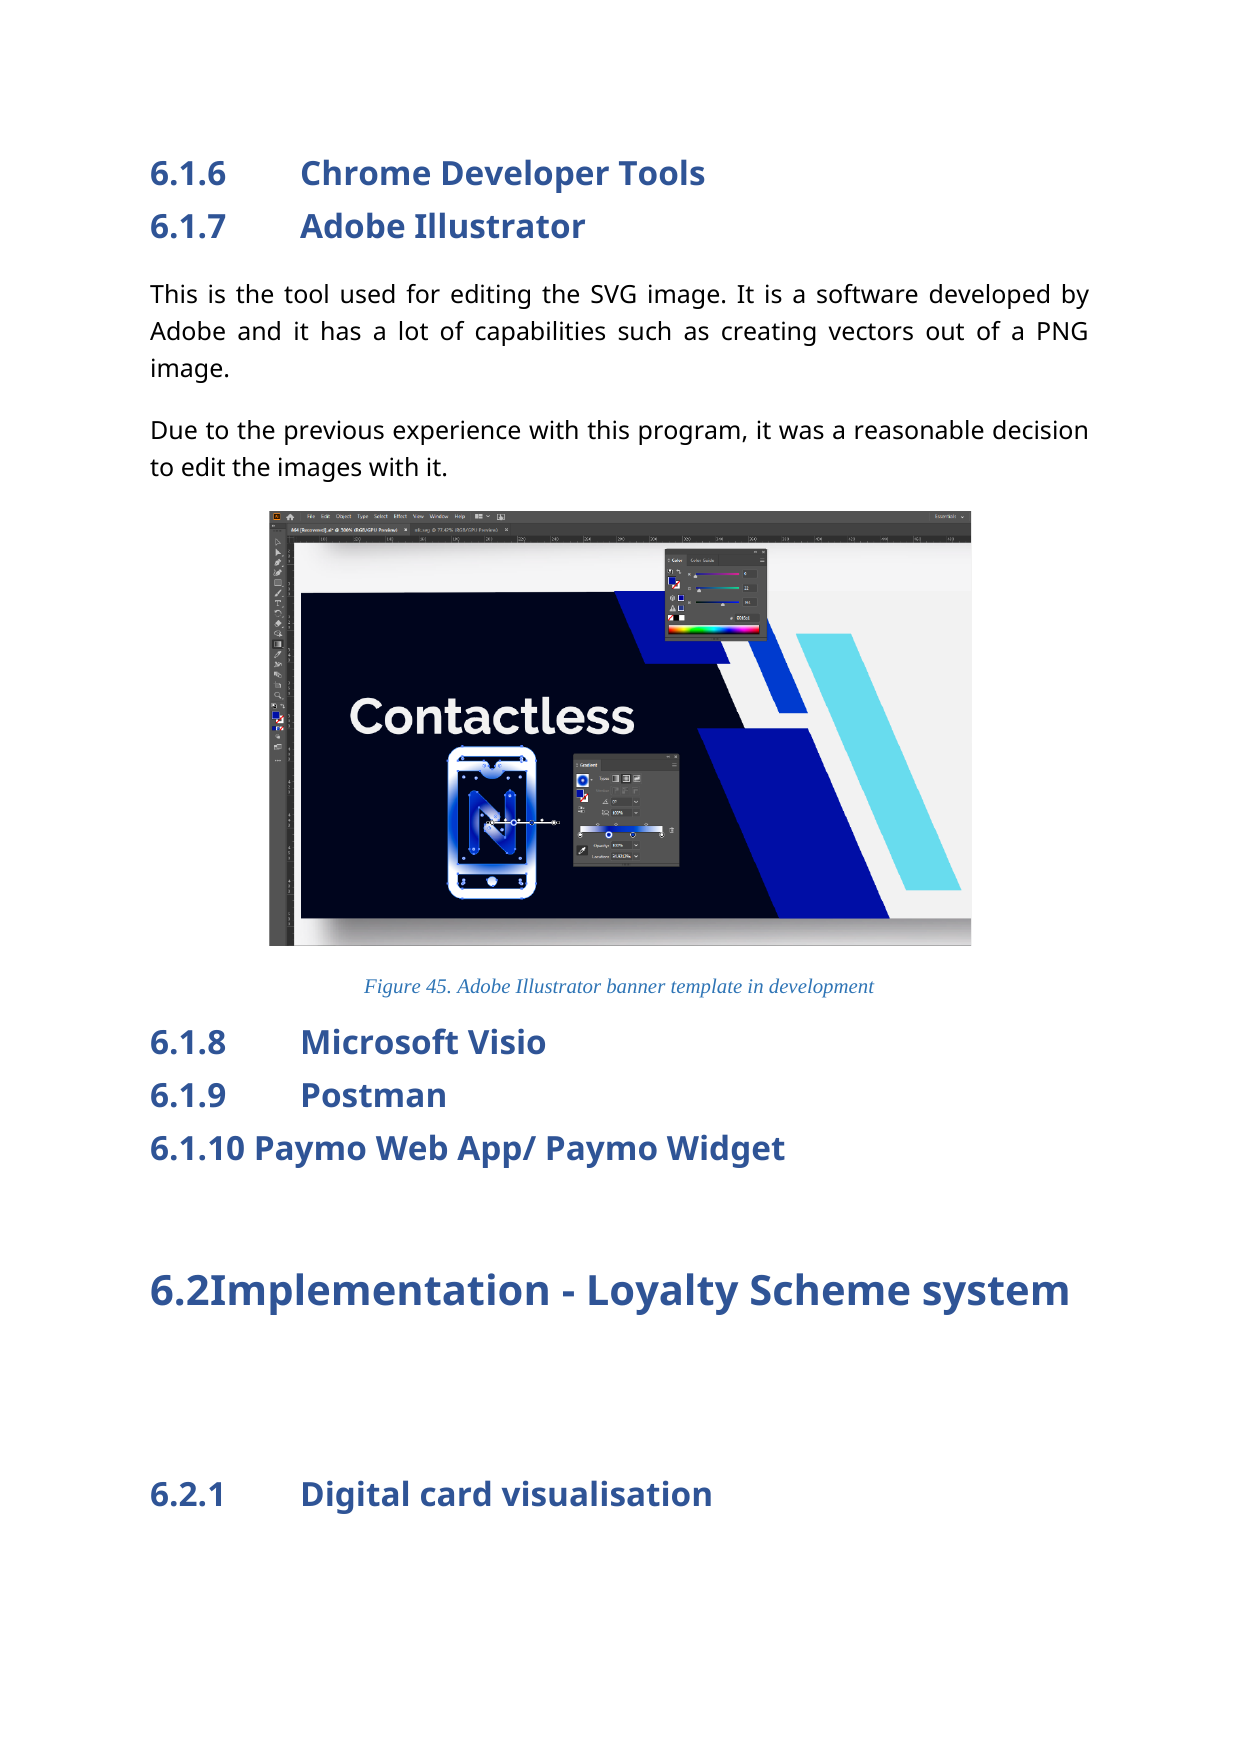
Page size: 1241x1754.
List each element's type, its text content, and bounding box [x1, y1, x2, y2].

text This is the tool used for editing the SVG image. It is a software developed by Adobe and it has a lot of capabilities such as creating vectors out of a PNG image. [150, 277, 1090, 385]
subtitle Paymo Web App/ Paymo Widget [150, 1125, 1090, 1170]
picture [269, 511, 972, 946]
subtitle Microsoft Visio [150, 1019, 1090, 1064]
subtitle Postman [150, 1072, 1090, 1117]
subtitle Chrome Developer Tools [150, 150, 1090, 195]
text Figure 45. Adobe Illustrator banner template in development [150, 974, 1090, 998]
text Due to the previous experience with this program, it was a reasonable decision to edit the images with it. [150, 412, 1090, 483]
subtitle Adobe Illustrator [150, 203, 1090, 248]
subtitle Implementation - Loyalty Scheme system [150, 1261, 1090, 1317]
subtitle Digital card visualisation [150, 1470, 1090, 1516]
